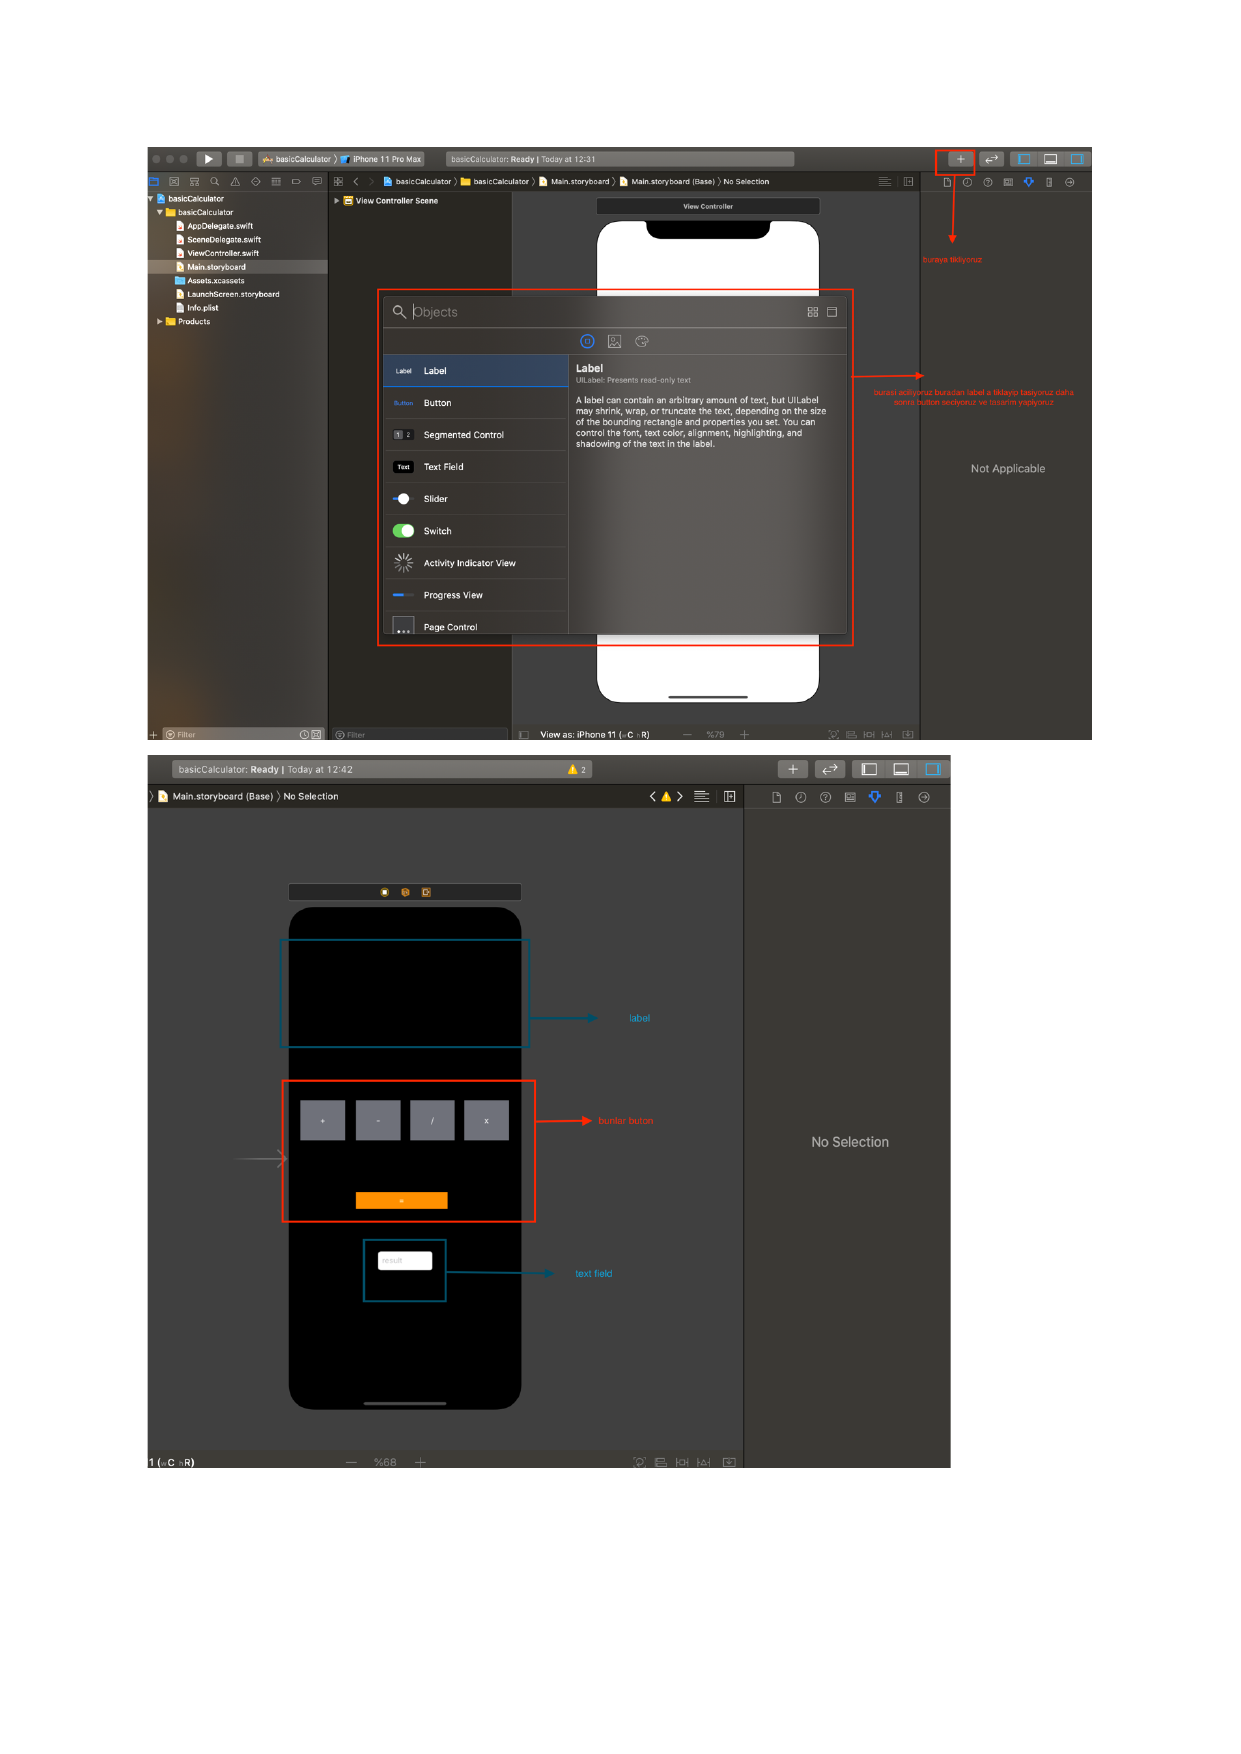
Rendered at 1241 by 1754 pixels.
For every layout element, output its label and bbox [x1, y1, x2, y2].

picture [147, 147, 1092, 740]
picture [147, 755, 951, 1468]
